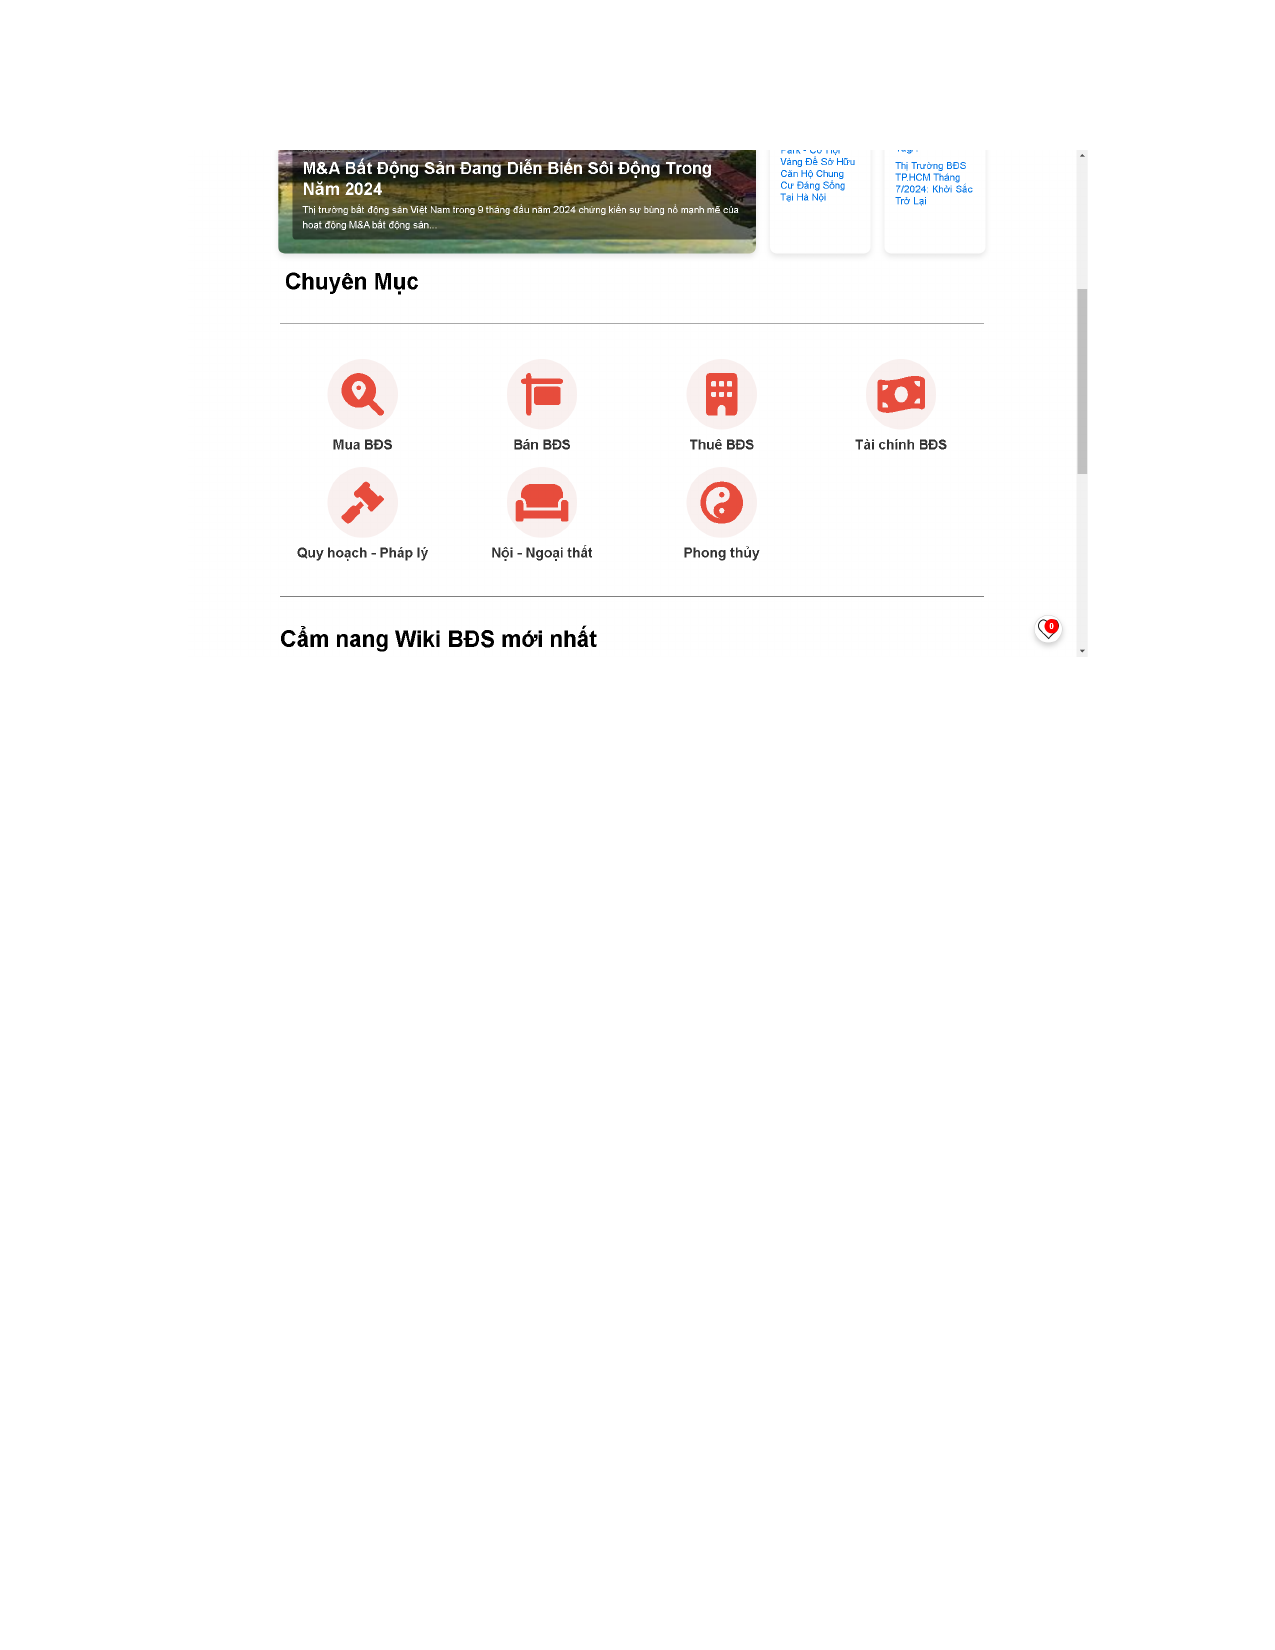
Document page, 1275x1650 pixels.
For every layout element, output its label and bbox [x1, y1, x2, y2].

picture [187, 150, 1088, 657]
